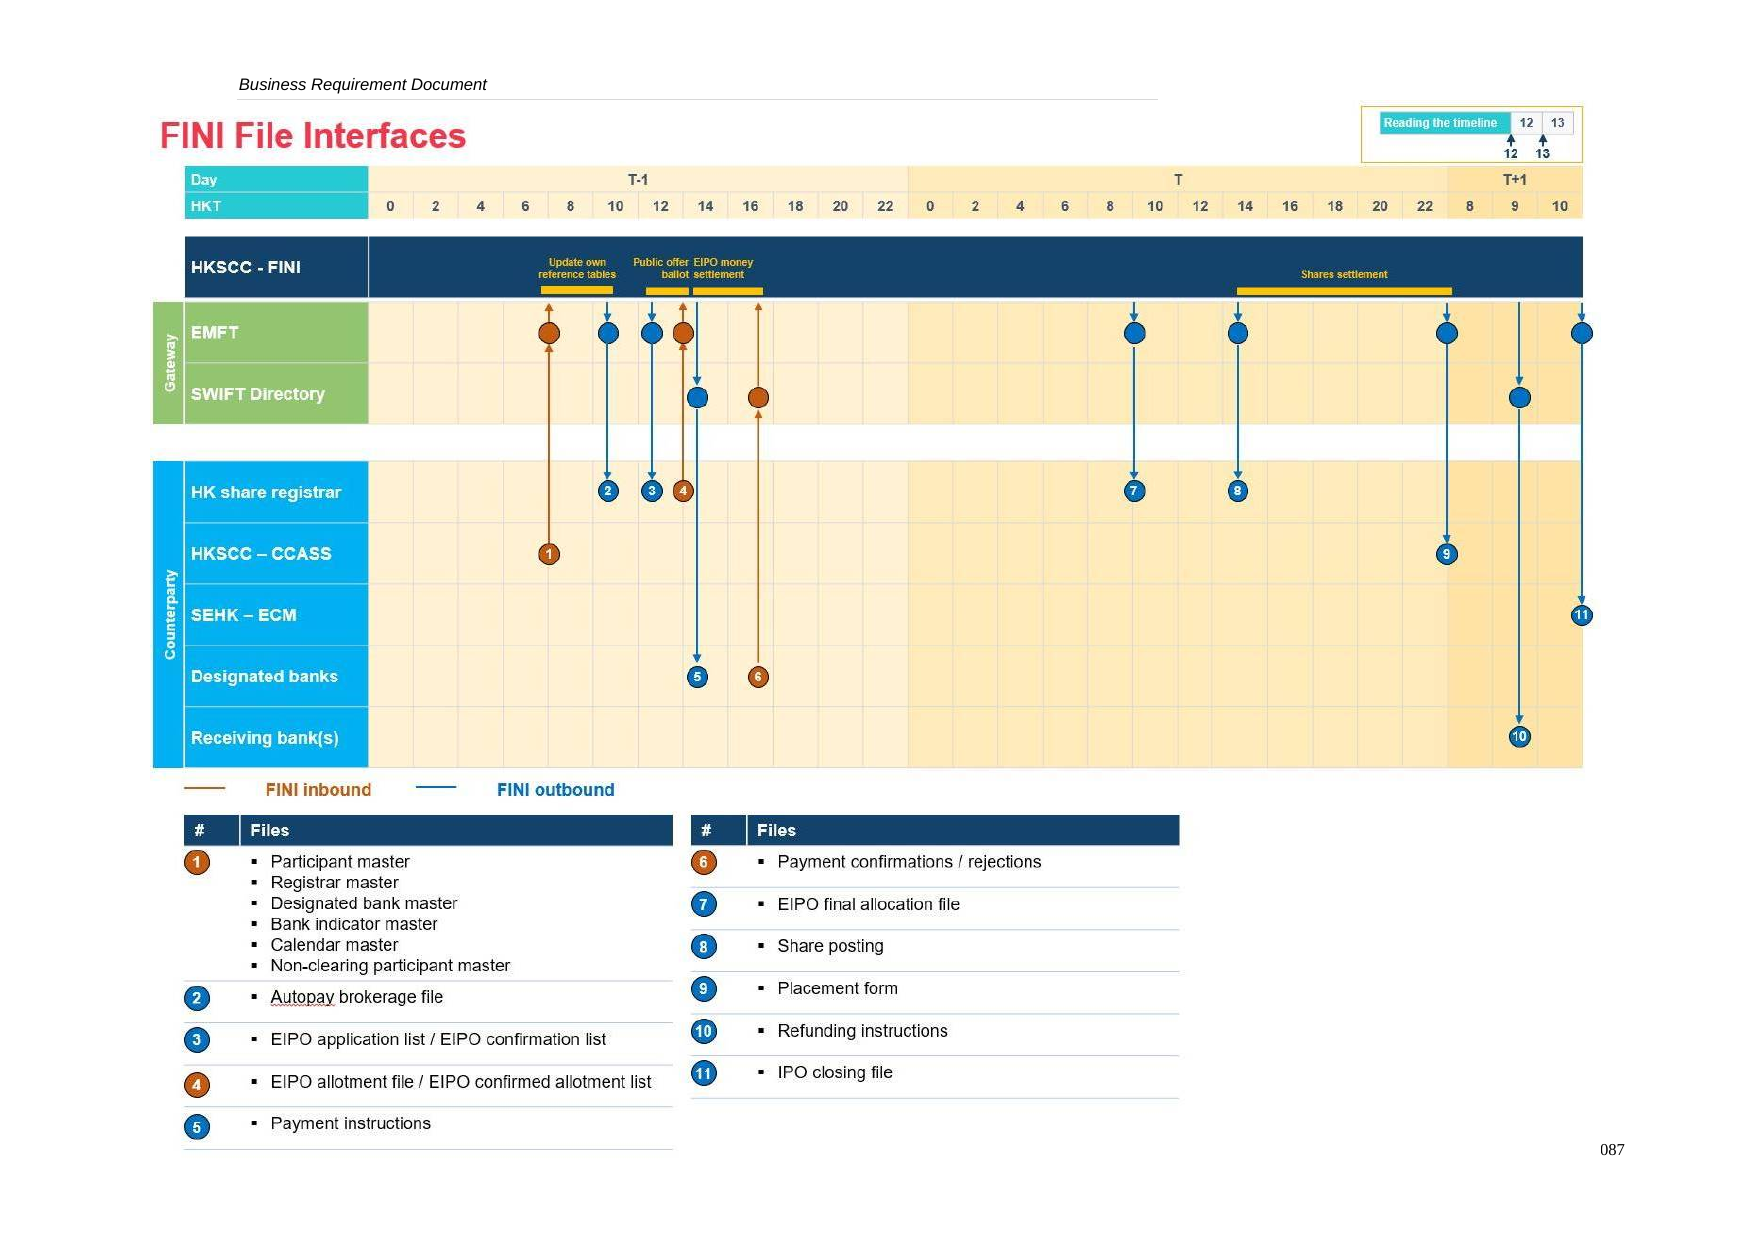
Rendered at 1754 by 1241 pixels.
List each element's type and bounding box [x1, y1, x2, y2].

picture [150, 100, 1601, 1191]
